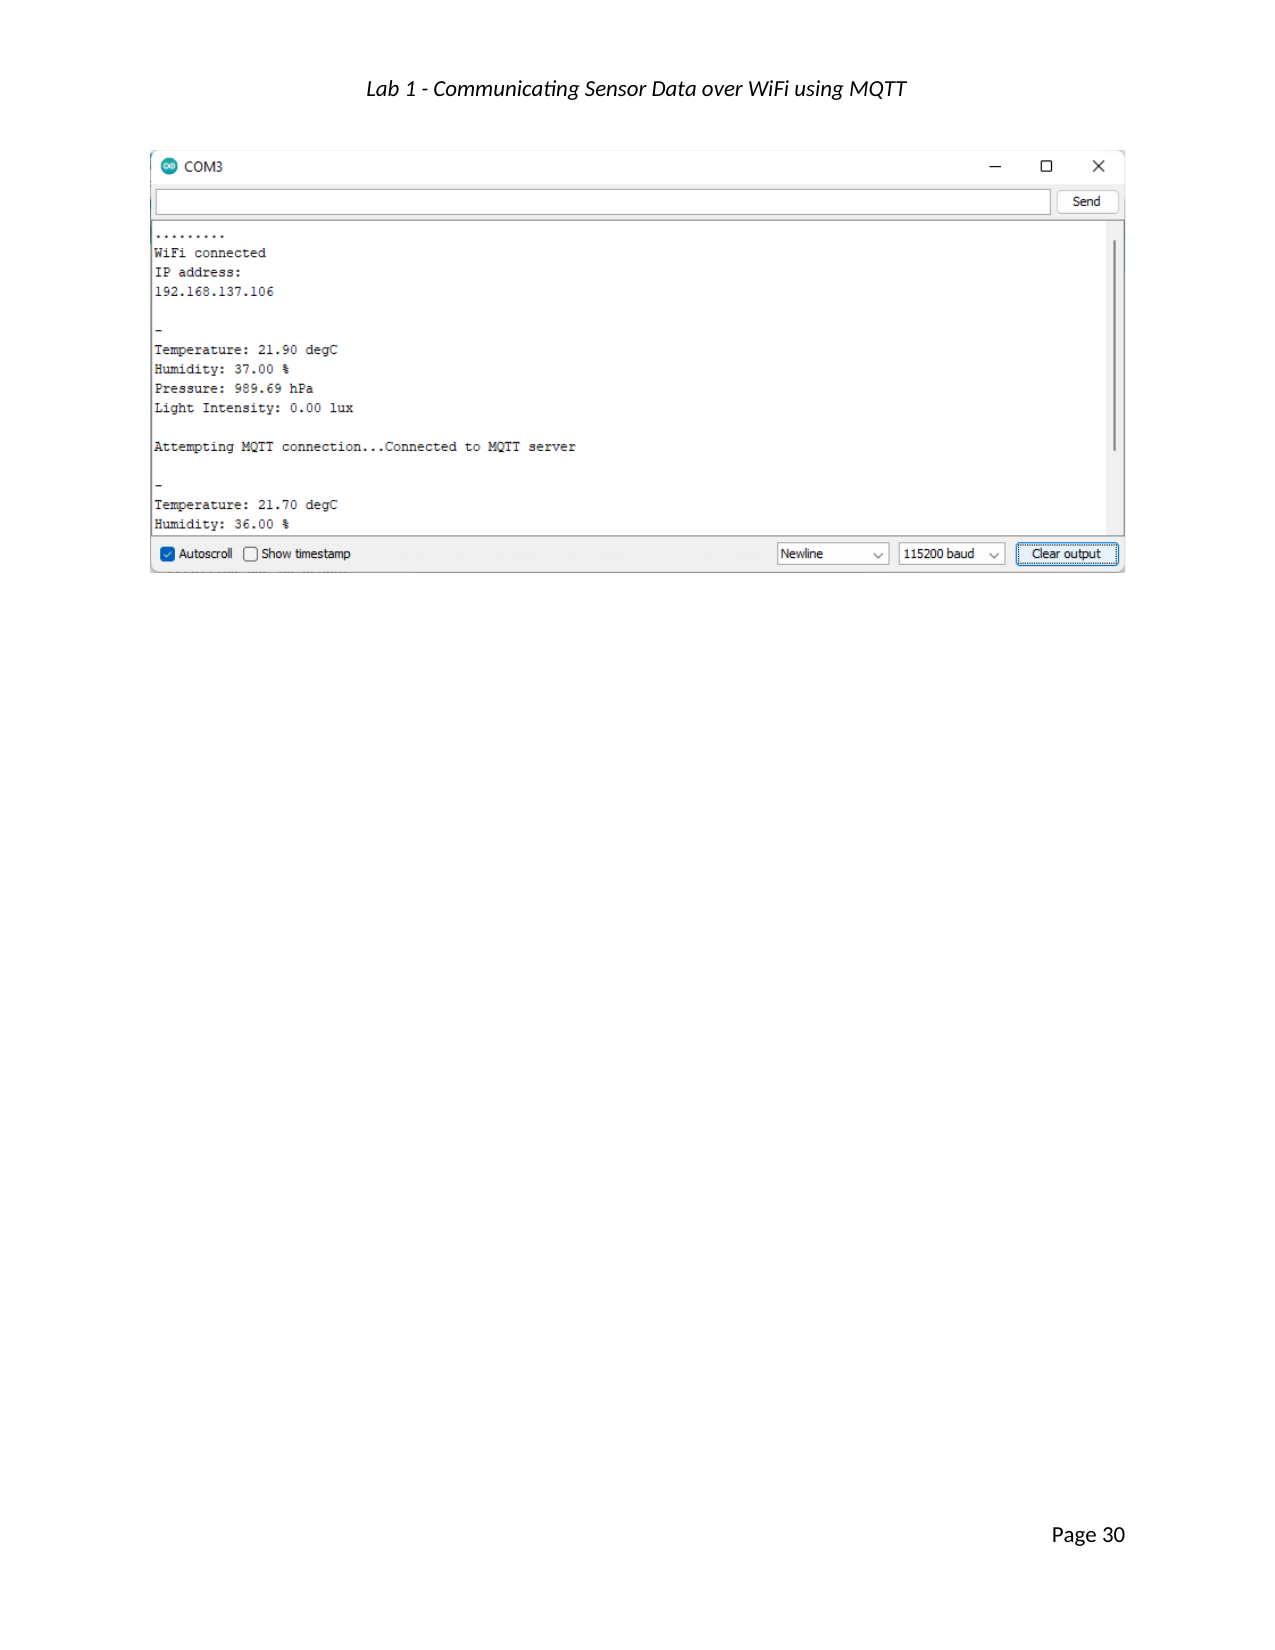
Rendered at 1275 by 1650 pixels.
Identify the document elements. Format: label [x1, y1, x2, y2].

picture [150, 150, 1125, 573]
